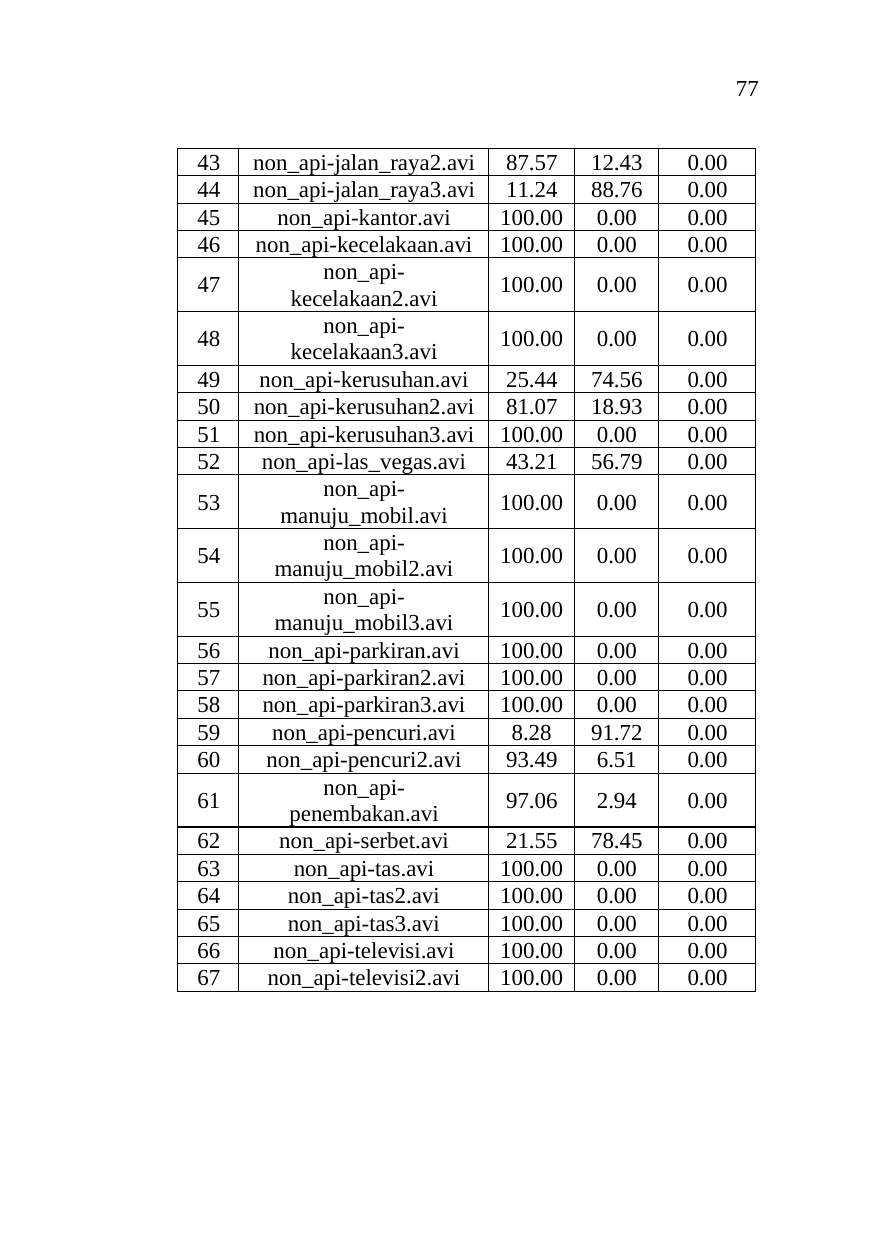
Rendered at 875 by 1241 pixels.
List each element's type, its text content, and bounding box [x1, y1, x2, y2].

table_cell non_api-jalan_raya3.avi [239, 176, 488, 202]
table_cell 100.00 [489, 664, 574, 690]
table_cell 54 [178, 529, 238, 582]
table_cell 74.56 [575, 366, 658, 392]
table_cell non_api-tas3.avi [239, 910, 488, 936]
table_cell 0.00 [659, 691, 755, 718]
table_cell 21.55 [489, 828, 574, 854]
table_cell 97.06 [489, 774, 574, 826]
table_cell 57 [178, 664, 238, 690]
table_cell 0.00 [575, 312, 658, 365]
table_cell 0.00 [575, 910, 658, 936]
table_cell 11.24 [489, 176, 574, 202]
table_cell 48 [178, 312, 238, 365]
table_cell 0.00 [659, 204, 755, 230]
table_cell non_api-televisi.avi [239, 937, 488, 963]
table_cell 100.00 [489, 258, 574, 311]
table_cell 2.94 [575, 774, 658, 826]
table_cell 100.00 [489, 529, 574, 582]
table_cell non_api-serbet.avi [239, 828, 488, 854]
table_cell 100.00 [489, 882, 574, 908]
table_cell 0.00 [575, 937, 658, 963]
table_cell 0.00 [659, 719, 755, 745]
table_cell 67 [178, 964, 238, 991]
table_cell 0.00 [659, 448, 755, 474]
table_cell 0.00 [659, 746, 755, 773]
table_cell 44 [178, 176, 238, 202]
table_cell 0.00 [659, 882, 755, 908]
table_cell 58 [178, 691, 238, 718]
table_cell 18.93 [575, 393, 658, 419]
table_cell 0.00 [575, 475, 658, 528]
table_cell non_api-penembakan.avi [239, 774, 488, 826]
table_cell 91.72 [575, 719, 658, 745]
table_cell 0.00 [659, 475, 755, 528]
table_cell 65 [178, 910, 238, 936]
table_cell 0.00 [575, 964, 658, 991]
table_cell 0.00 [575, 421, 658, 447]
table_cell 0.00 [659, 231, 755, 257]
table_cell 0.00 [659, 149, 755, 175]
table_cell 61 [178, 774, 238, 826]
table_cell 100.00 [489, 421, 574, 447]
table_cell 0.00 [575, 664, 658, 690]
table_cell 88.76 [575, 176, 658, 202]
table_cell 56 [178, 637, 238, 663]
table_cell non_api-parkiran.avi [239, 637, 488, 663]
table_cell 59 [178, 719, 238, 745]
table_cell 0.00 [659, 421, 755, 447]
table_cell 0.00 [659, 529, 755, 582]
table_cell 0.00 [575, 691, 658, 718]
table_cell non_api-las_vegas.avi [239, 448, 488, 474]
table_cell 12.43 [575, 149, 658, 175]
table_cell non_api-manuju_mobil3.avi [239, 583, 488, 636]
table_cell 0.00 [659, 312, 755, 365]
table_cell non_api-televisi2.avi [239, 964, 488, 991]
table_cell 100.00 [489, 231, 574, 257]
table_cell non_api-kantor.avi [239, 204, 488, 230]
table_cell 93.49 [489, 746, 574, 773]
table_cell 25.44 [489, 366, 574, 392]
table_cell 100.00 [489, 583, 574, 636]
table_cell 100.00 [489, 691, 574, 718]
table_cell non_api-kerusuhan2.avi [239, 393, 488, 419]
table_cell 100.00 [489, 937, 574, 963]
table_cell 0.00 [659, 176, 755, 202]
table_cell 0.00 [575, 231, 658, 257]
table_cell 78.45 [575, 828, 658, 854]
table_cell 100.00 [489, 312, 574, 365]
table_cell 0.00 [659, 637, 755, 663]
table_cell 60 [178, 746, 238, 773]
table_cell 49 [178, 366, 238, 392]
table_cell 100.00 [489, 855, 574, 881]
table_cell 100.00 [489, 475, 574, 528]
table_cell non_api-parkiran2.avi [239, 664, 488, 690]
table_cell 52 [178, 448, 238, 474]
table_cell 100.00 [489, 910, 574, 936]
table_cell non_api-manuju_mobil2.avi [239, 529, 488, 582]
table_cell 0.00 [659, 258, 755, 311]
table_cell 0.00 [659, 937, 755, 963]
table_cell 0.00 [575, 855, 658, 881]
table_cell 45 [178, 204, 238, 230]
table_cell non_api-kecelakaan.avi [239, 231, 488, 257]
table_cell 64 [178, 882, 238, 908]
table_cell 0.00 [659, 964, 755, 991]
table_cell 66 [178, 937, 238, 963]
table_cell 0.00 [659, 664, 755, 690]
table_cell 56.79 [575, 448, 658, 474]
table_cell non_api-tas2.avi [239, 882, 488, 908]
table_cell non_api-kecelakaan3.avi [239, 312, 488, 365]
table_cell 0.00 [575, 583, 658, 636]
table_cell non_api-jalan_raya2.avi [239, 149, 488, 175]
table_cell 0.00 [575, 529, 658, 582]
table_cell 47 [178, 258, 238, 311]
table_cell non_api-pencuri2.avi [239, 746, 488, 773]
table_cell non_api-manuju_mobil.avi [239, 475, 488, 528]
table_cell 6.51 [575, 746, 658, 773]
table_cell 51 [178, 421, 238, 447]
table_cell non_api-tas.avi [239, 855, 488, 881]
table_cell 8.28 [489, 719, 574, 745]
table_cell 0.00 [659, 774, 755, 826]
table_cell non_api-pencuri.avi [239, 719, 488, 745]
table_cell 0.00 [575, 637, 658, 663]
table_cell 46 [178, 231, 238, 257]
table_cell 0.00 [575, 882, 658, 908]
table_cell 53 [178, 475, 238, 528]
table_cell 0.00 [575, 204, 658, 230]
table_cell 0.00 [659, 393, 755, 419]
table_cell 0.00 [659, 855, 755, 881]
table_cell 81.07 [489, 393, 574, 419]
table_cell 43.21 [489, 448, 574, 474]
table_cell 100.00 [489, 964, 574, 991]
table_cell 55 [178, 583, 238, 636]
table_cell non_api-kecelakaan2.avi [239, 258, 488, 311]
table_cell 43 [178, 149, 238, 175]
table_cell 0.00 [659, 366, 755, 392]
table_cell 0.00 [659, 583, 755, 636]
table_cell 87.57 [489, 149, 574, 175]
table_cell 50 [178, 393, 238, 419]
table_cell non_api-kerusuhan.avi [239, 366, 488, 392]
table_cell 0.00 [659, 910, 755, 936]
table_cell 0.00 [659, 828, 755, 854]
table_cell non_api-parkiran3.avi [239, 691, 488, 718]
table_cell 63 [178, 855, 238, 881]
table_cell non_api-kerusuhan3.avi [239, 421, 488, 447]
table_cell 62 [178, 828, 238, 854]
table_cell 0.00 [575, 258, 658, 311]
table_cell 100.00 [489, 204, 574, 230]
table_cell 100.00 [489, 637, 574, 663]
